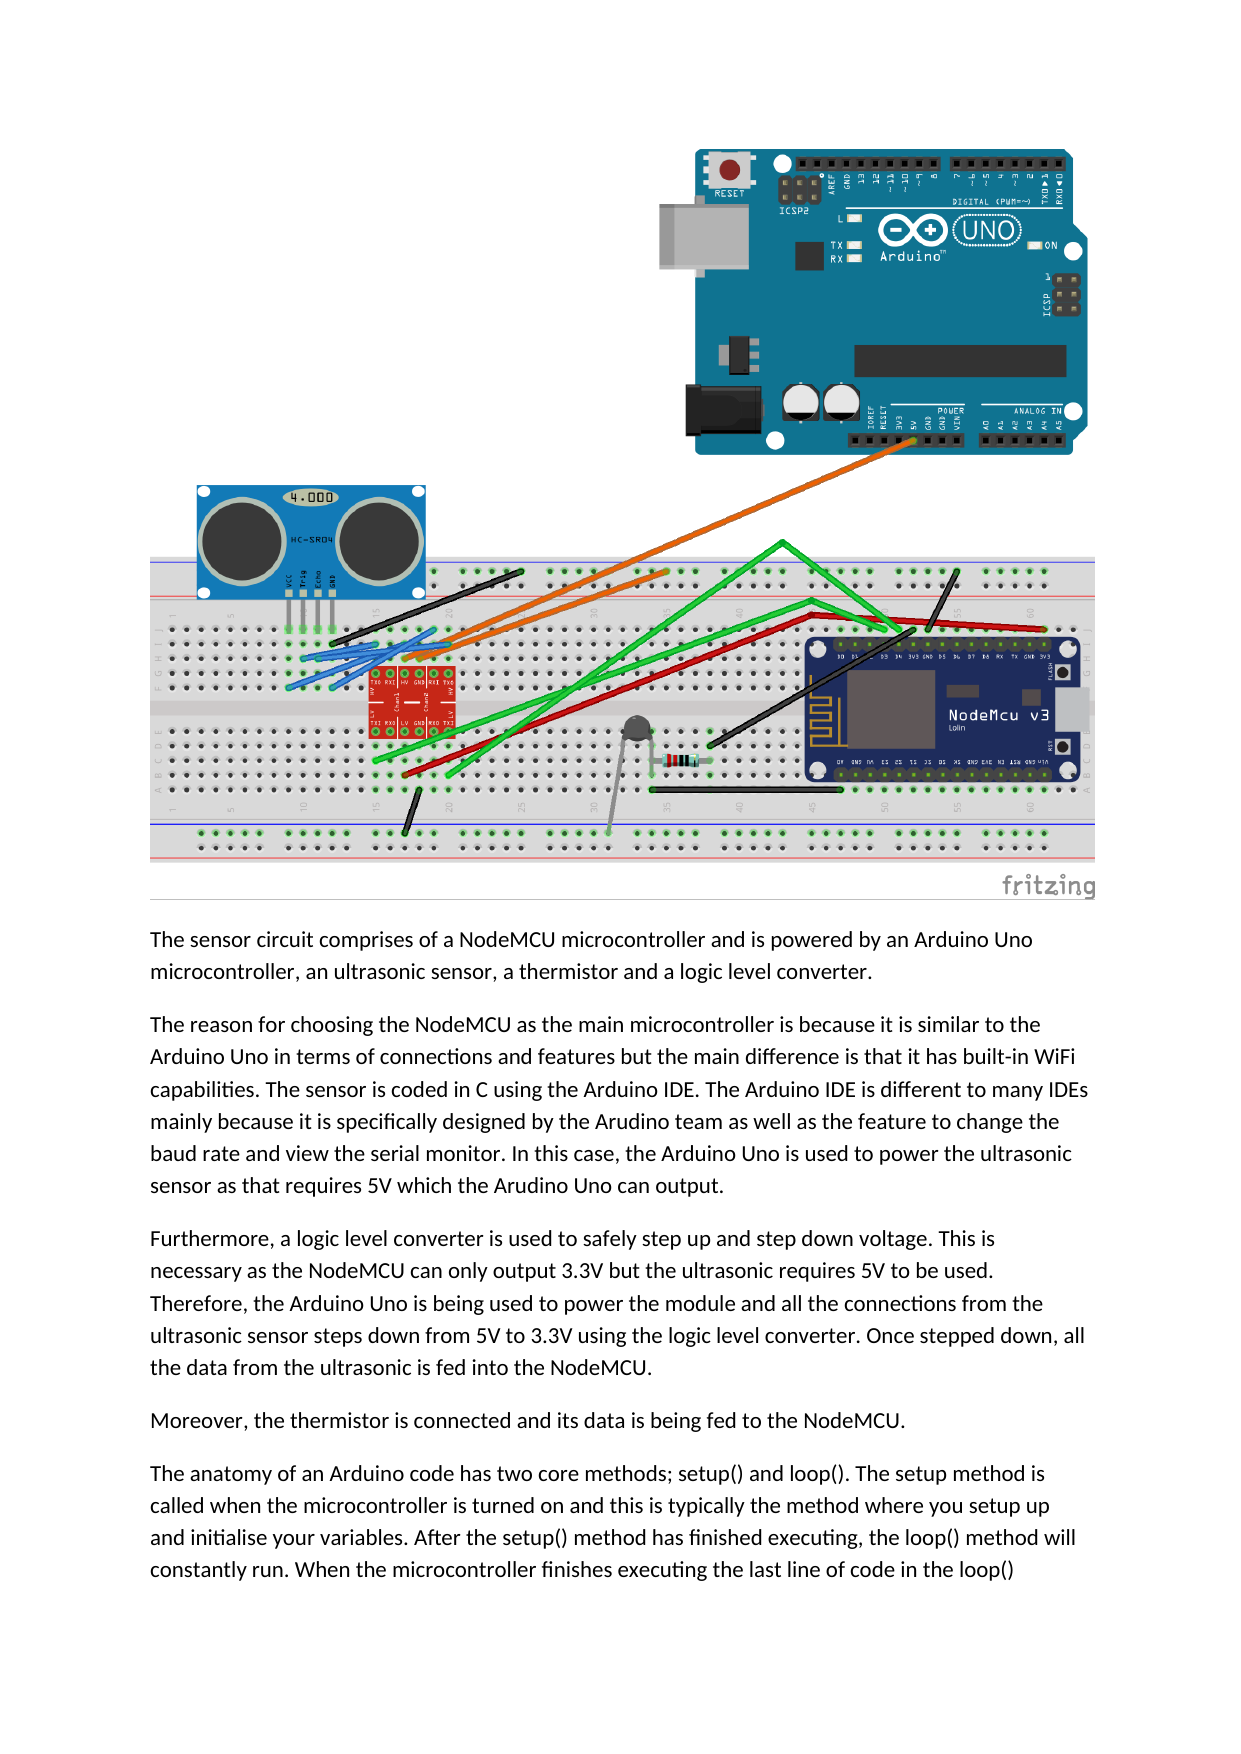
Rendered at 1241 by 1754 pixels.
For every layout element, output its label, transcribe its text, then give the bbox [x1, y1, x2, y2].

picture [150, 149, 1095, 900]
text The sensor circuit comprises of a NodeMCU microcontroller and is powered by an Arduino Uno microcontroller, an ultrasonic sensor, a thermistor and a logic level converter. [150, 925, 1090, 985]
text Moreover, the thermistor is connected and its data is being fed to the NodeMCU. [150, 1406, 1090, 1434]
text Furthermore, a logic level converter is used to safely step up and step down voltage. This is necessary as the NodeMCU can only output 3.3V but the ultrasonic requires 5V to be used. Therefore, the Arduino Uno is being used to power the module and all the connections from the ultrasonic sensor steps down from 5V to 3.3V using the logic level converter. Once stepped down, all the data from the ultrasonic is fed into the NodeMCU. [150, 1224, 1090, 1381]
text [150, 1459, 1090, 1584]
text The reason for choosing the NodeMCU as the main microcontroller is because it is similar to the Arduino Uno in terms of connections and features but the main difference is that it has built-in WiFi capabilities. The sensor is coded in C using the Arduino IDE. The Arduino IDE is different to many IDEs mainly because it is specifically designed by the Arudino team as well as the feature to change the baud rate and view the serial monitor. In this case, the Arduino Uno is used to power the ultrasonic sensor as that requires 5V which the Arudino Uno can output. [150, 1010, 1090, 1199]
